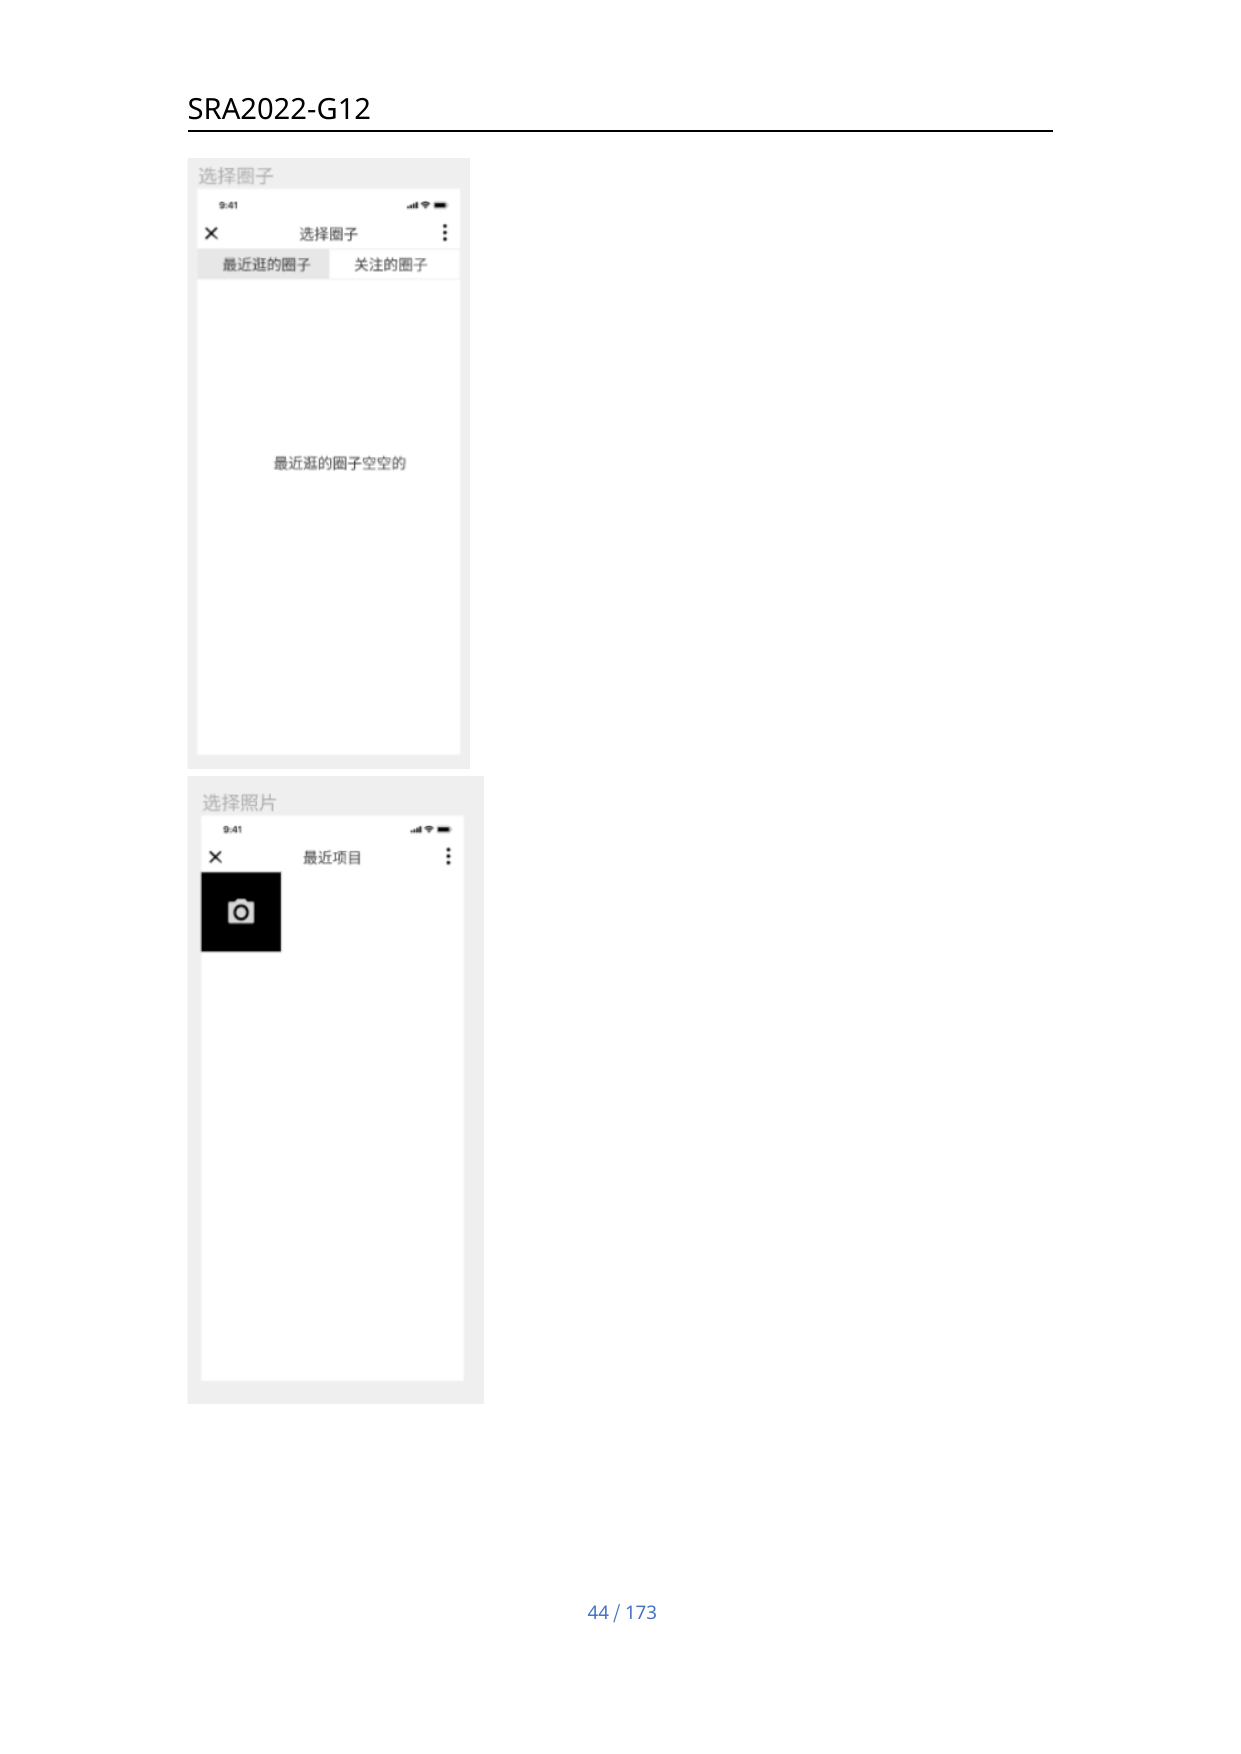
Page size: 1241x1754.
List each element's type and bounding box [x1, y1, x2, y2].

picture [187, 776, 484, 1404]
picture [187, 158, 470, 769]
